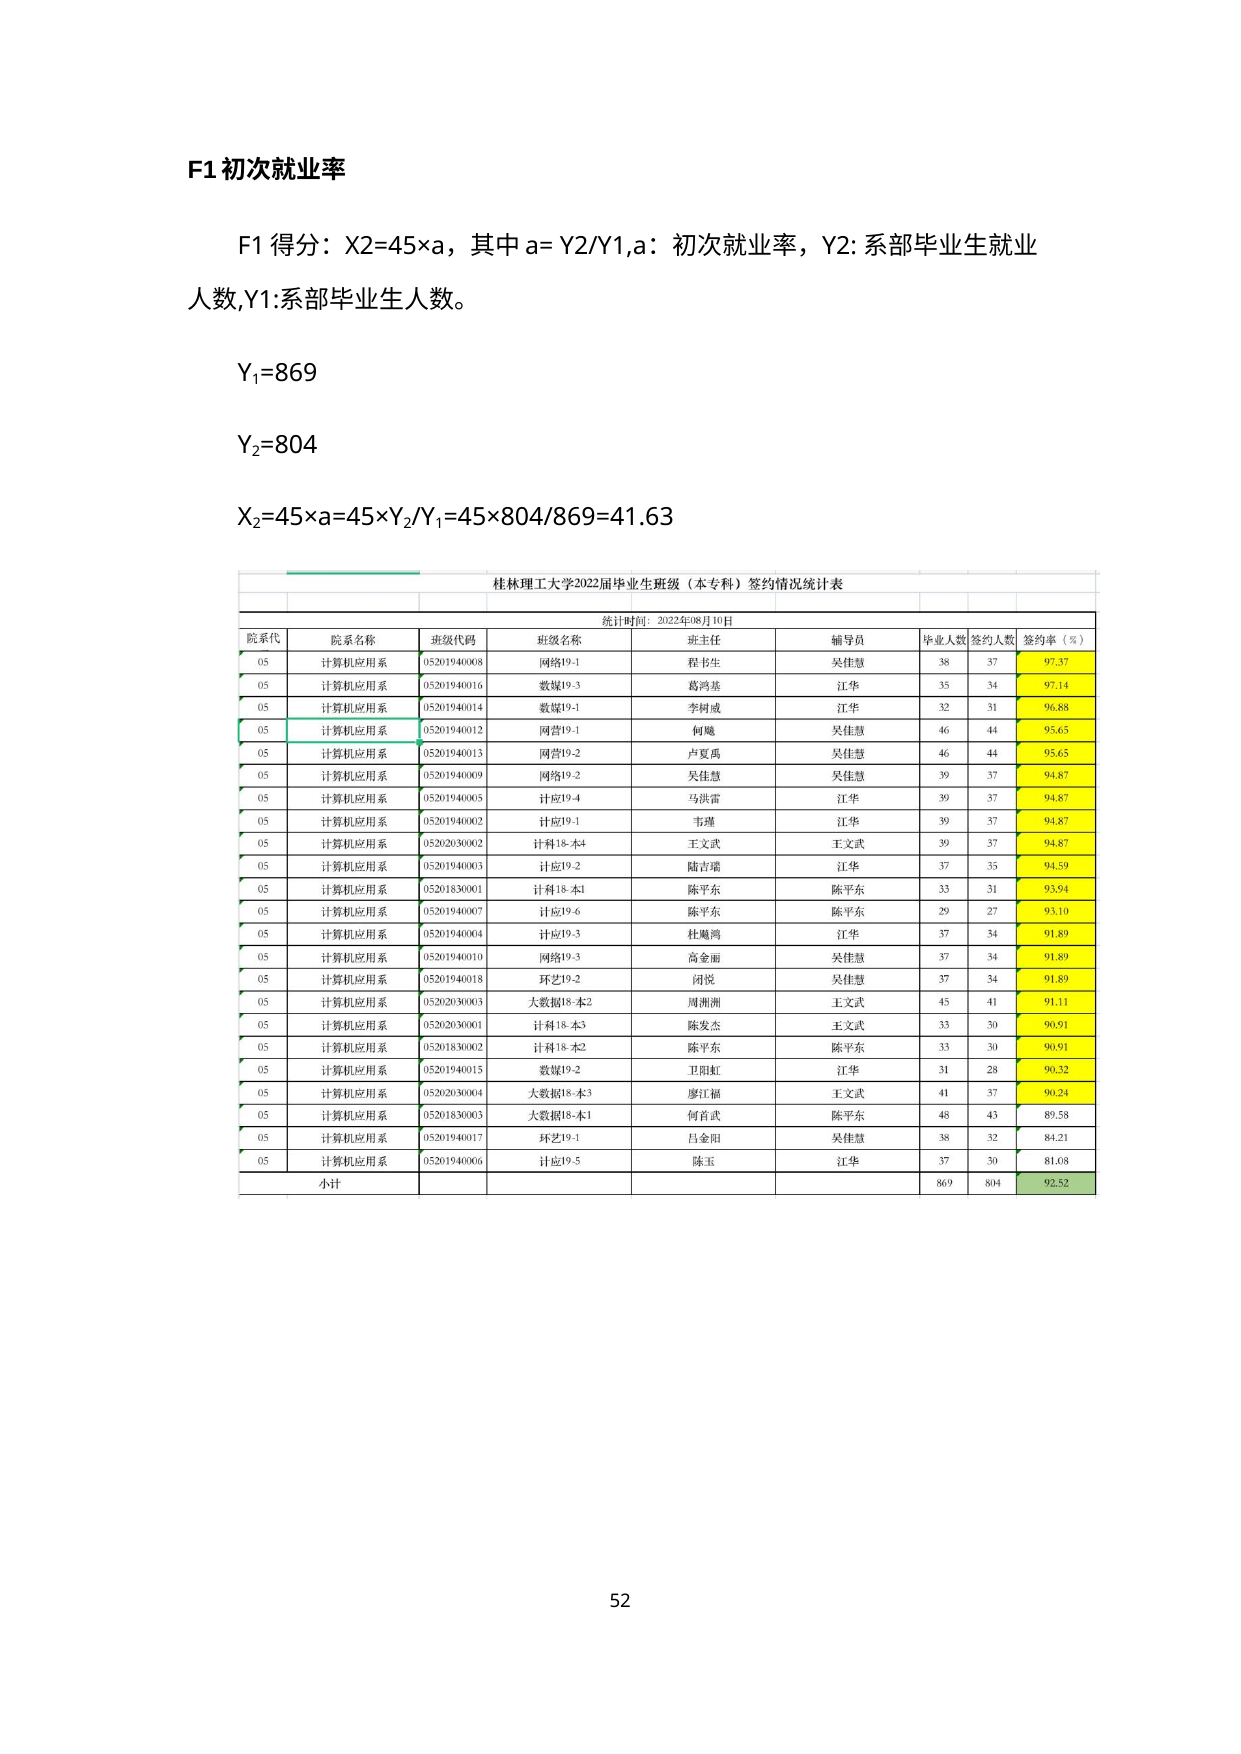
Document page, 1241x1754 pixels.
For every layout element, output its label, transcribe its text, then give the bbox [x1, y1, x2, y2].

text F1得分：X2=45×a，其中a= Y2/Y1,a：初次就业率，Y2: 系部毕业生就业人数,Y1:系部毕业生人数。 [187, 225, 1053, 316]
text X2=45×a=45×Y2/Y1=45×804/869=41.63 [187, 498, 1053, 533]
picture [237, 570, 1100, 1199]
subtitle F1初次就业率 [187, 150, 1053, 186]
text Y1=869 [187, 355, 1053, 389]
text Y2=804 [187, 427, 1053, 461]
